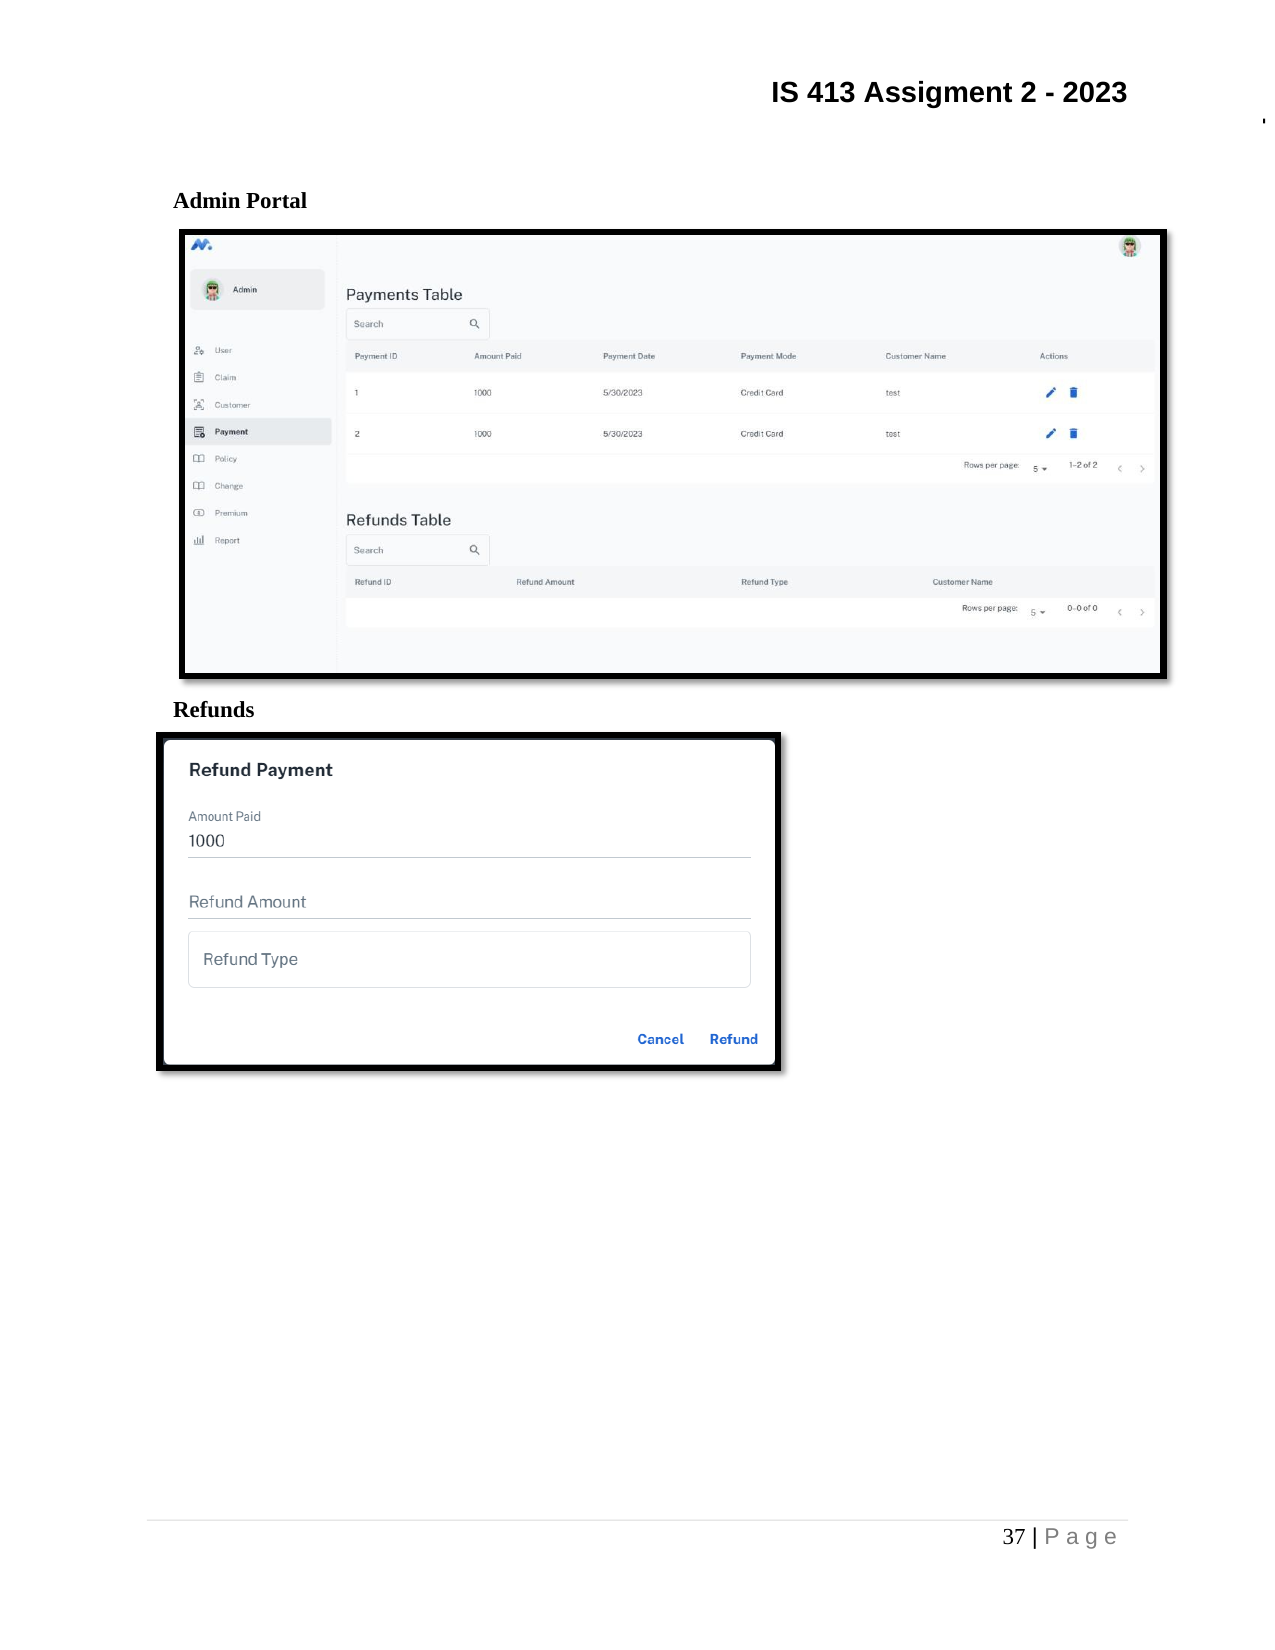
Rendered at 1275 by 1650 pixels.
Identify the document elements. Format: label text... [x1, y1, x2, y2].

subtitle Admin Portal [173, 187, 1125, 213]
picture [176, 227, 1178, 691]
subtitle Refunds [173, 696, 1125, 722]
picture [153, 730, 793, 1082]
